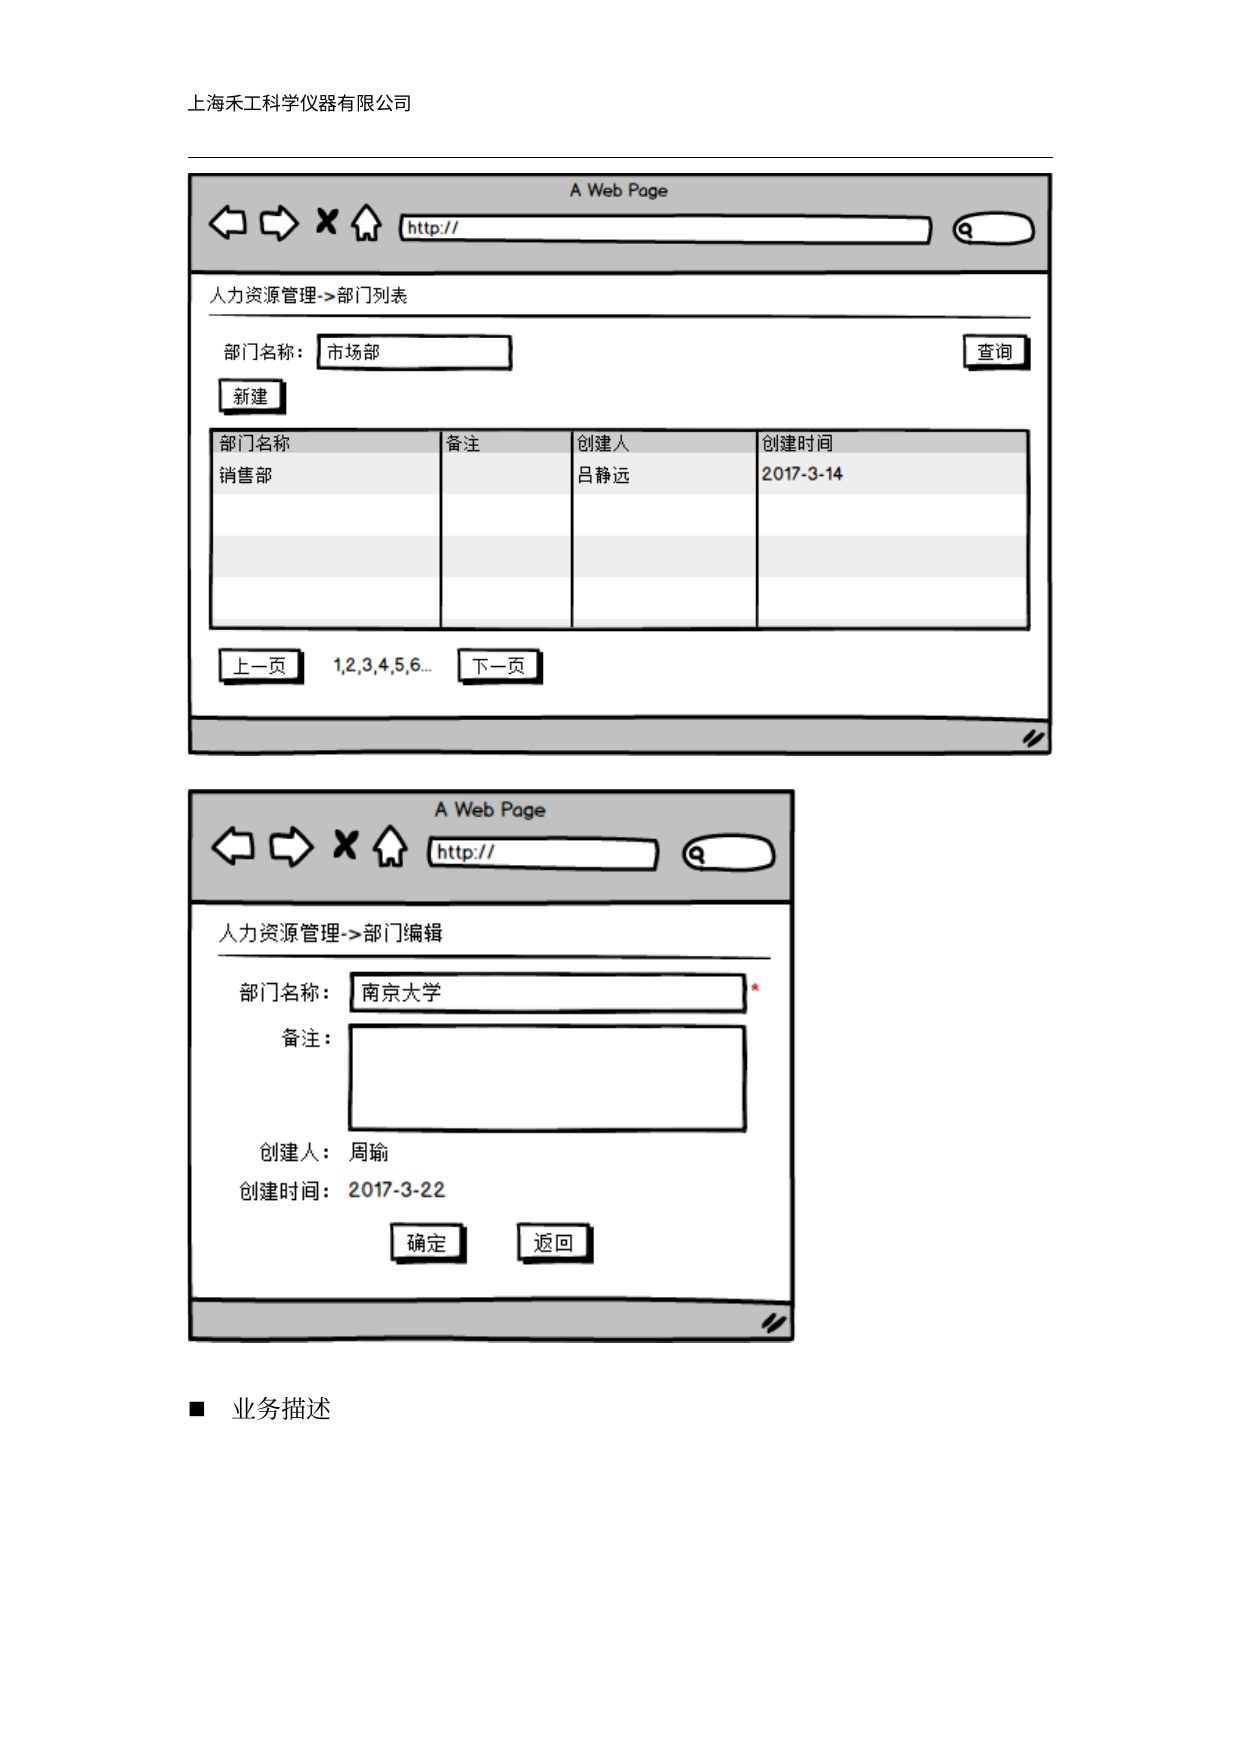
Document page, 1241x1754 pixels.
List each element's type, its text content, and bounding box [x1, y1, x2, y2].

picture [187, 173, 1053, 756]
picture [187, 789, 796, 1343]
list 业务描述 [187, 1376, 1053, 1441]
